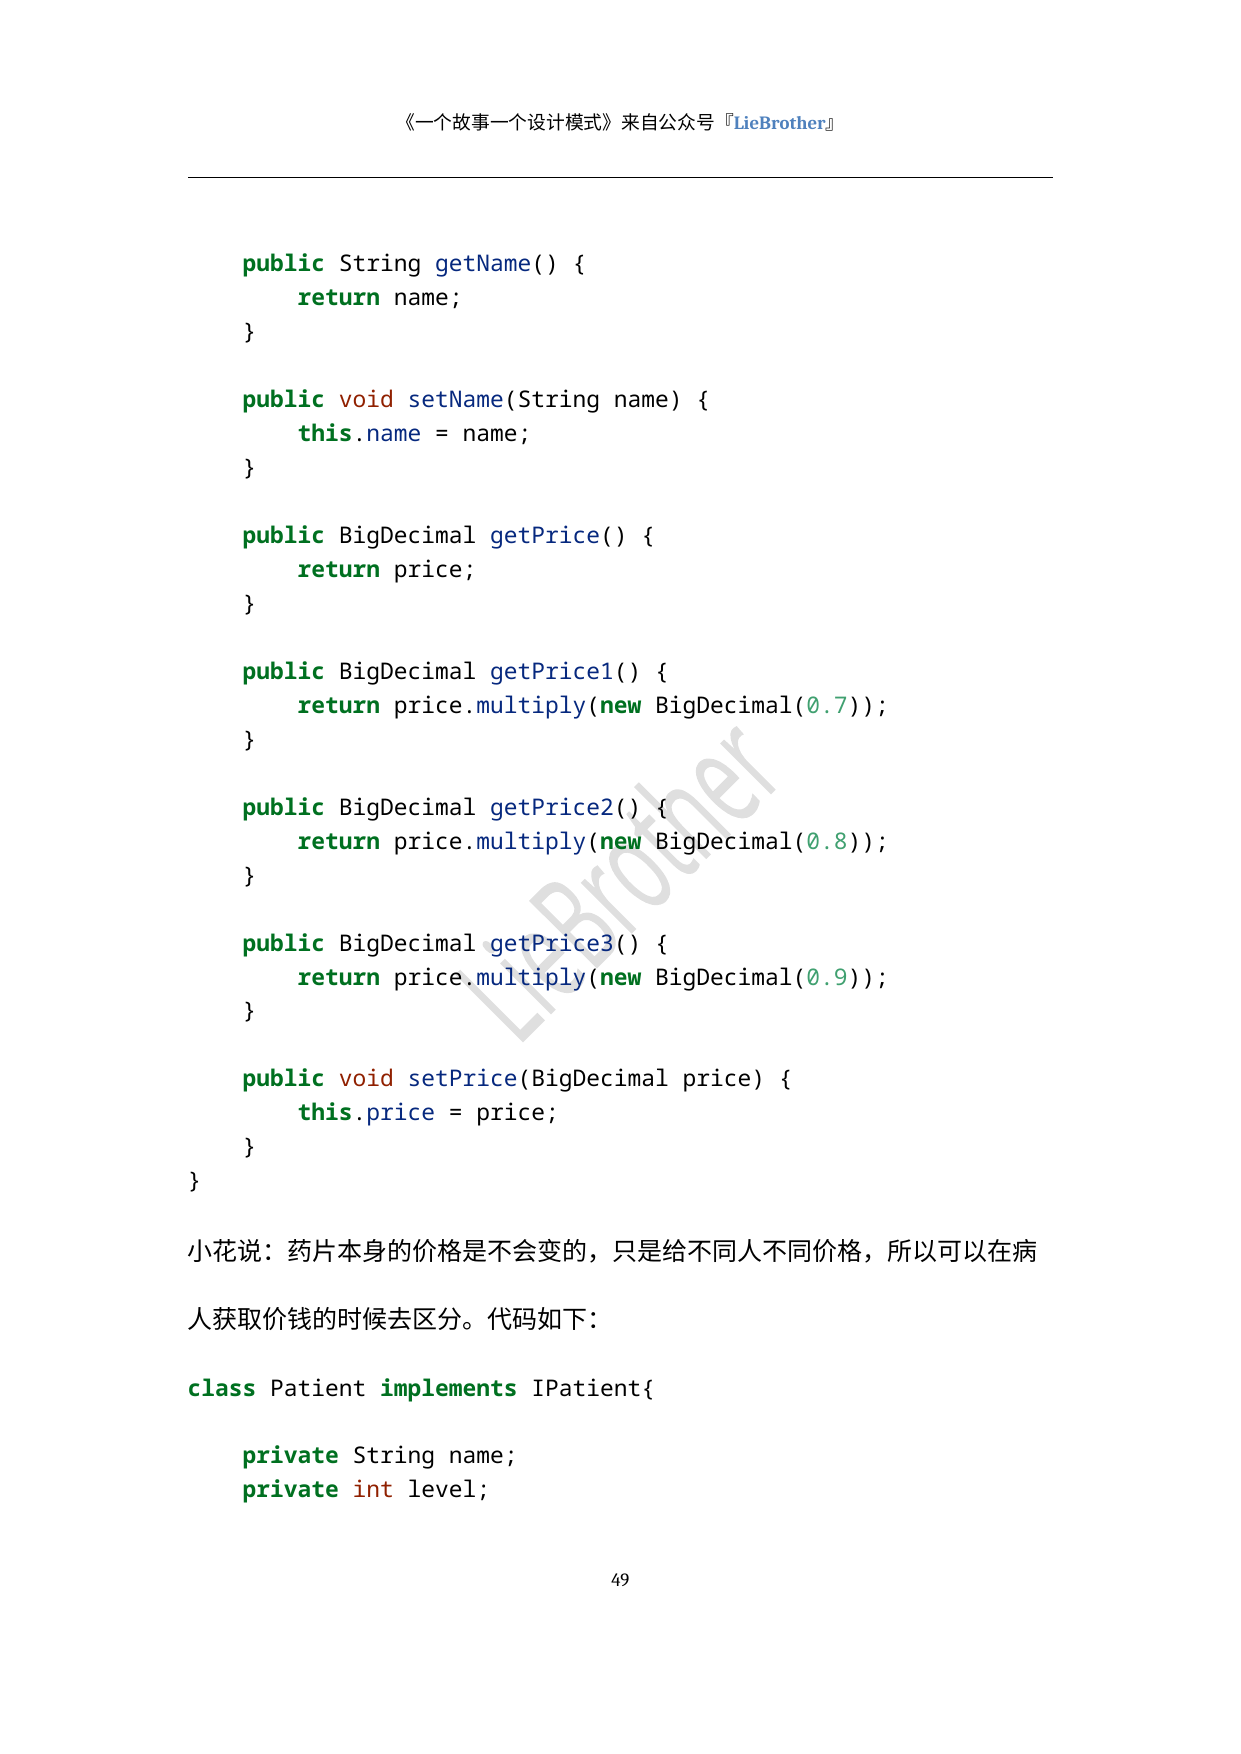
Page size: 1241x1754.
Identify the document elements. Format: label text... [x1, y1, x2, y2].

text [187, 212, 1053, 1197]
text 小花说：药片本身的价格是不会变的，只是给不同人不同价格，所以可以在病人获取价钱的时候去区分。代码如下： [187, 1216, 1053, 1351]
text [187, 1370, 1053, 1506]
